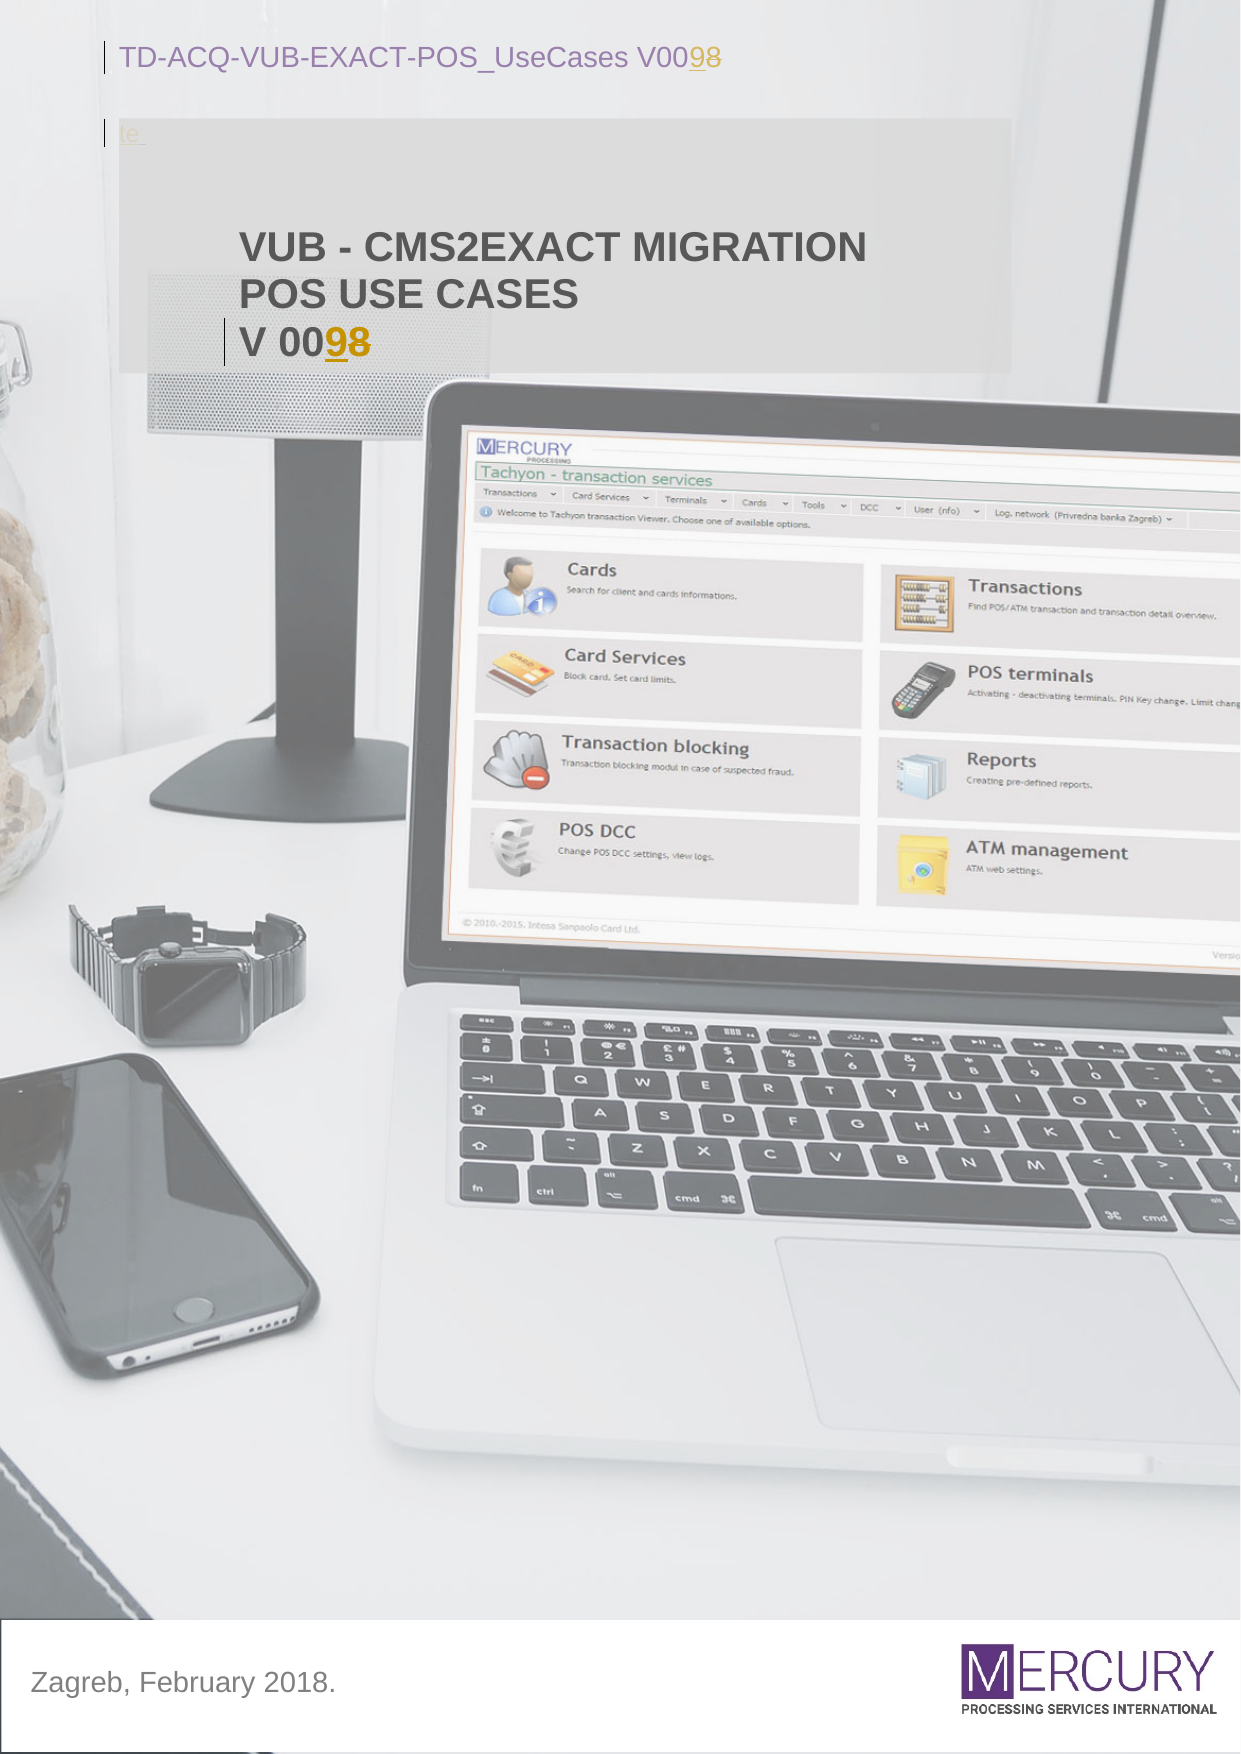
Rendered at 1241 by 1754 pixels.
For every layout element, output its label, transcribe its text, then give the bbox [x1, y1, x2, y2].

text ‘Merchant’ (type ‘Bank’ is not possible to add through web application), [0, 0, 1241, 1619]
picture [960, 1642, 1218, 1715]
picture [0, 1619, 1241, 1754]
